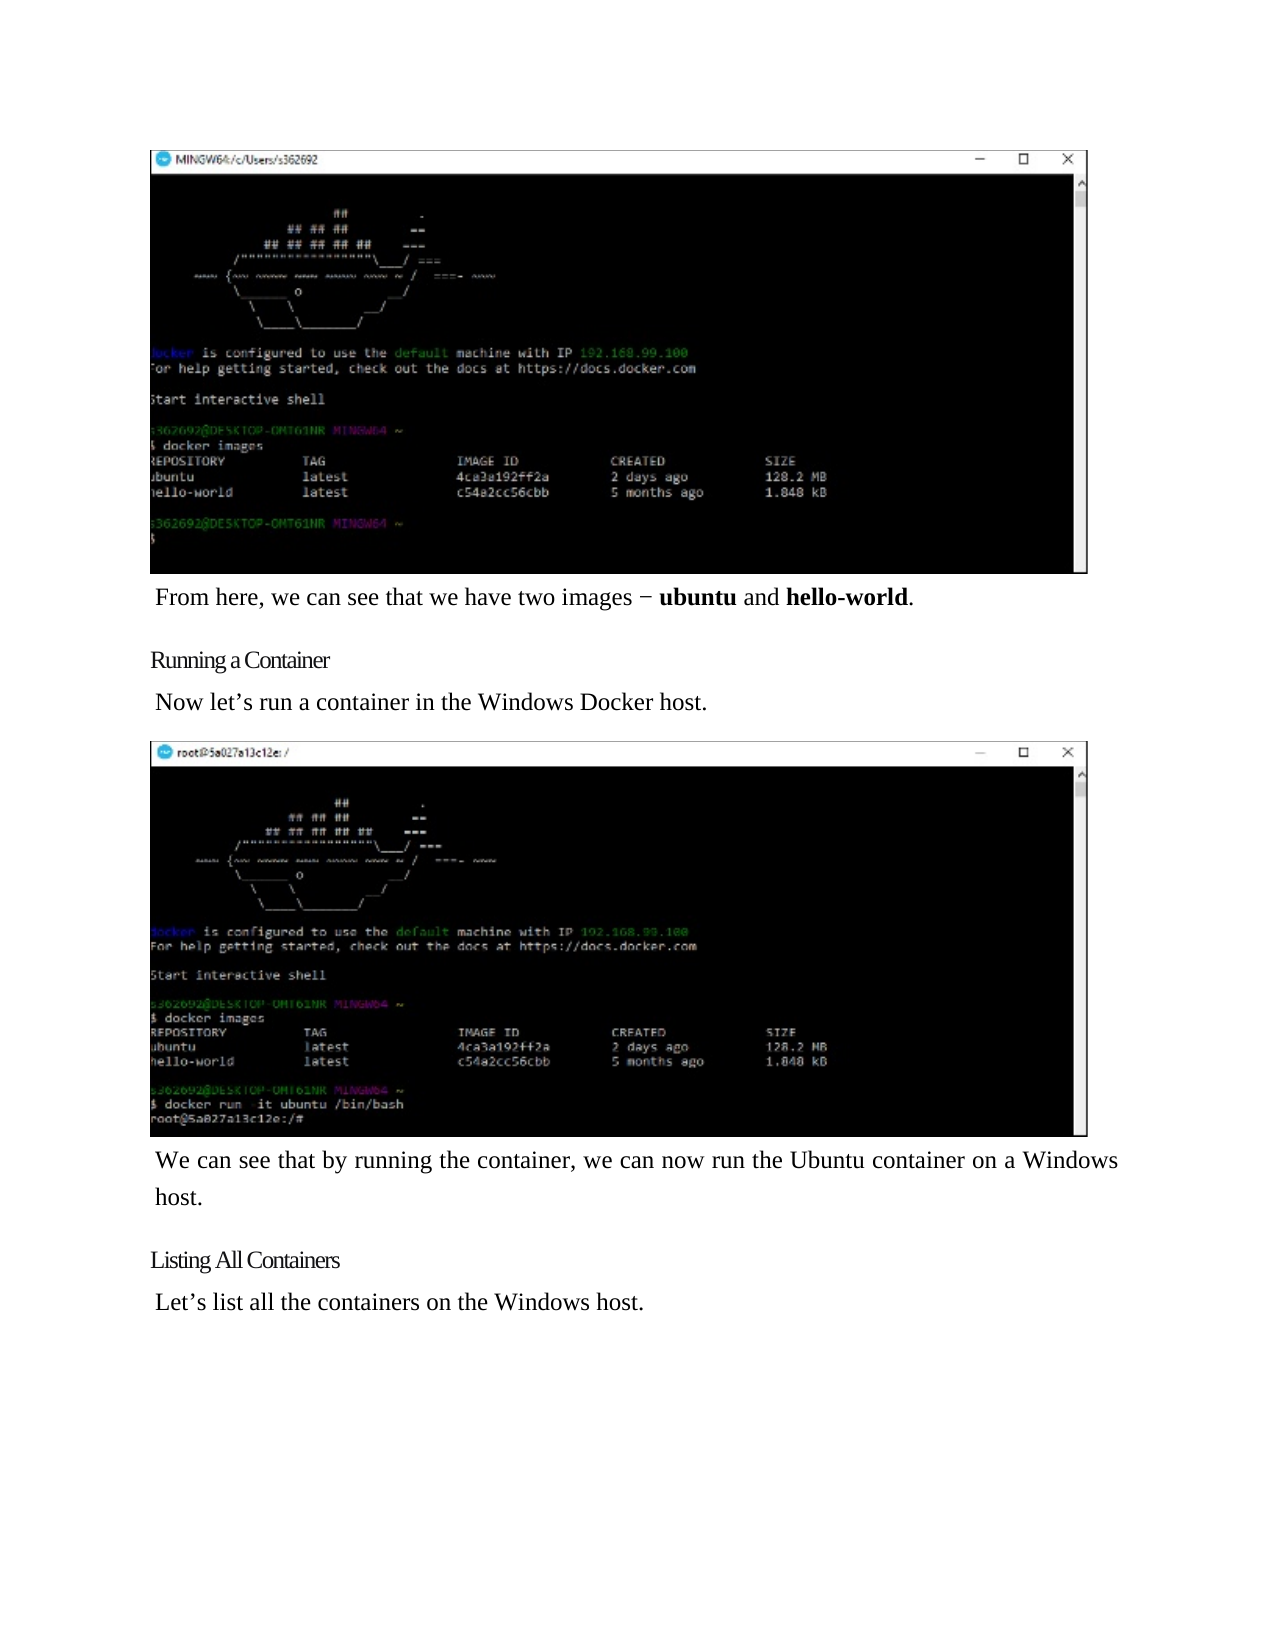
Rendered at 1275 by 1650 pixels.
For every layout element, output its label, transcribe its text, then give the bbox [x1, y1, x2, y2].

text Now let’s run a container in the Windows Docker host. [155, 678, 1120, 716]
picture [150, 150, 1088, 574]
text Running a Container [150, 636, 1120, 673]
text We can see that by running the container, we can now run the Ubuntu container on a Windows host. [155, 1136, 1120, 1211]
text Let’s list all the containers on the Windows host. [155, 1279, 1120, 1316]
picture [150, 741, 1088, 1137]
text From here, we can see that we have two images − ubuntu and hello-world. [155, 573, 1120, 611]
text Listing All Containers [150, 1236, 1120, 1274]
